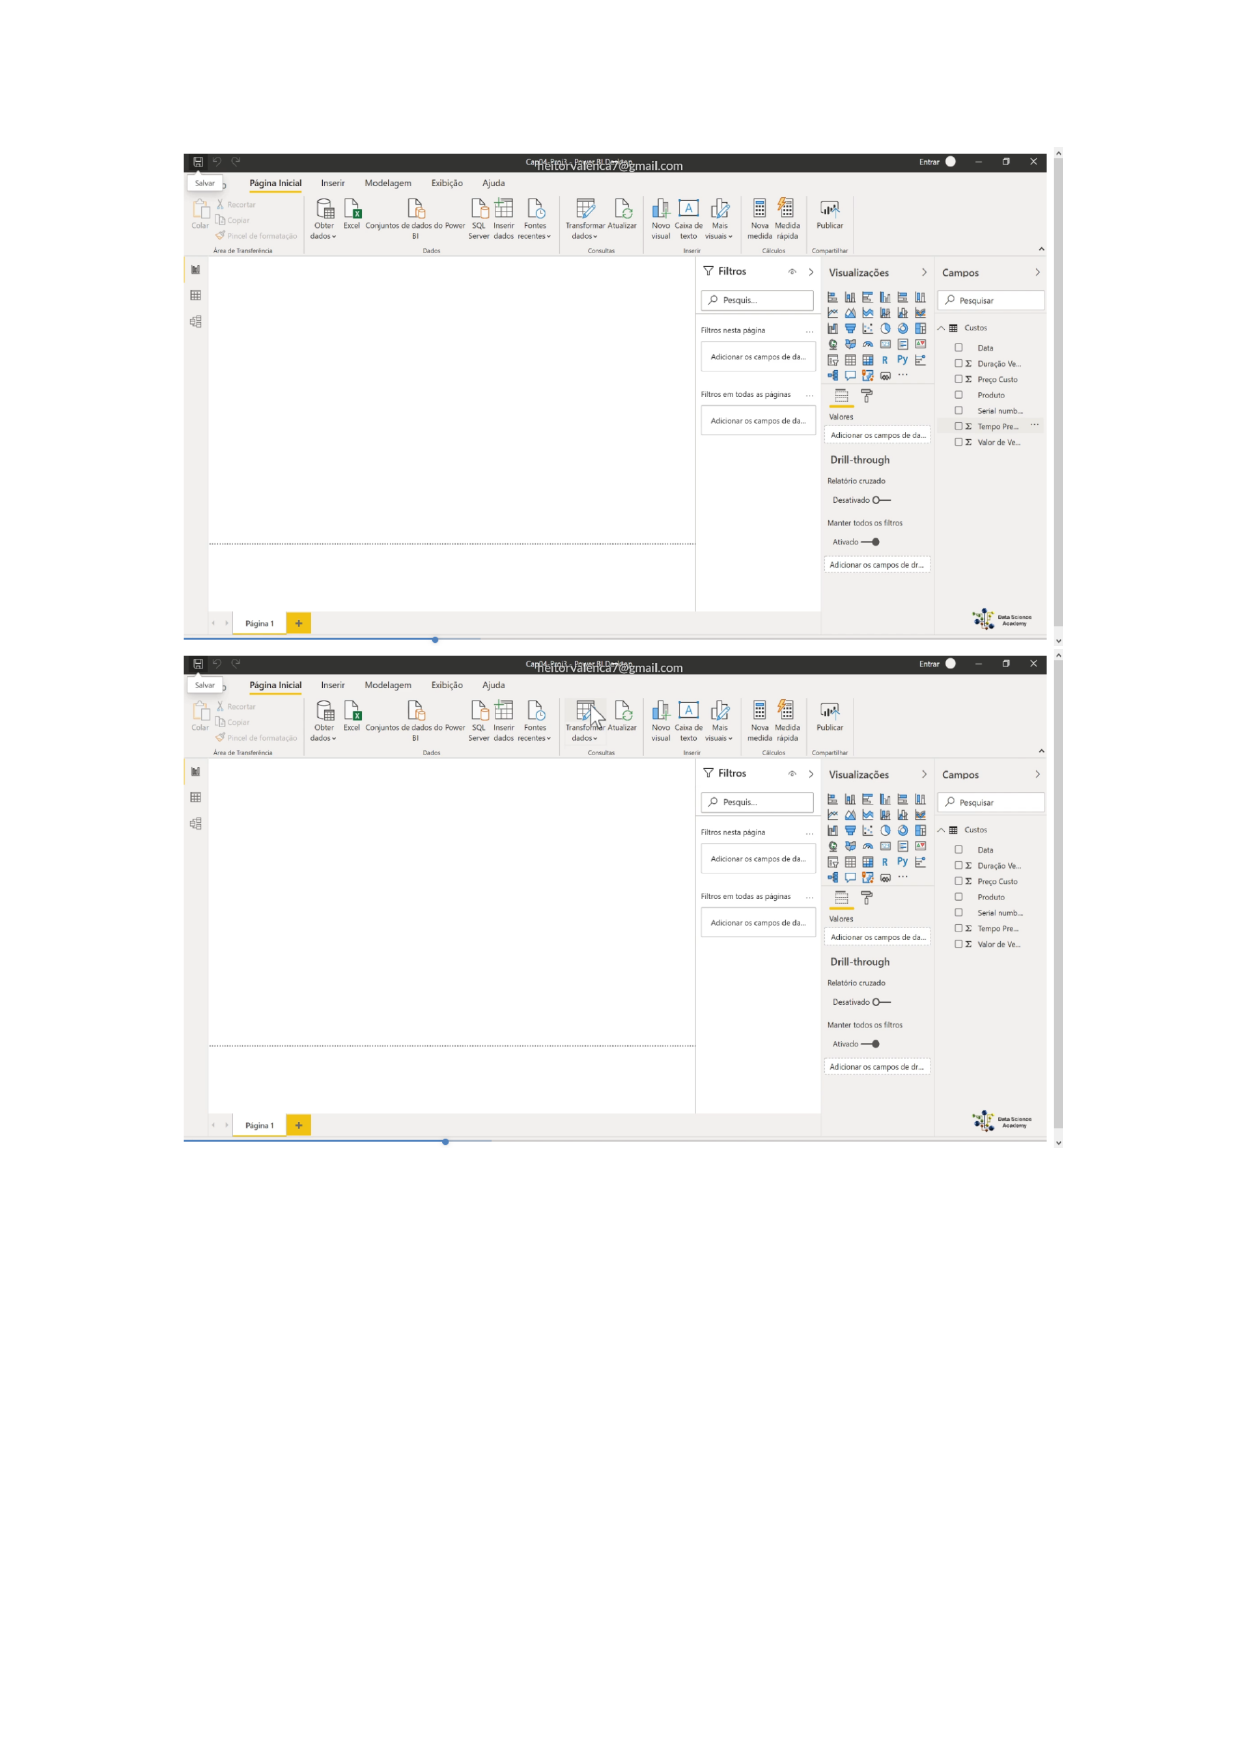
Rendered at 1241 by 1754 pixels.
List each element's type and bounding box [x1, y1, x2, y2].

picture [177, 649, 1063, 1148]
picture [177, 147, 1063, 646]
